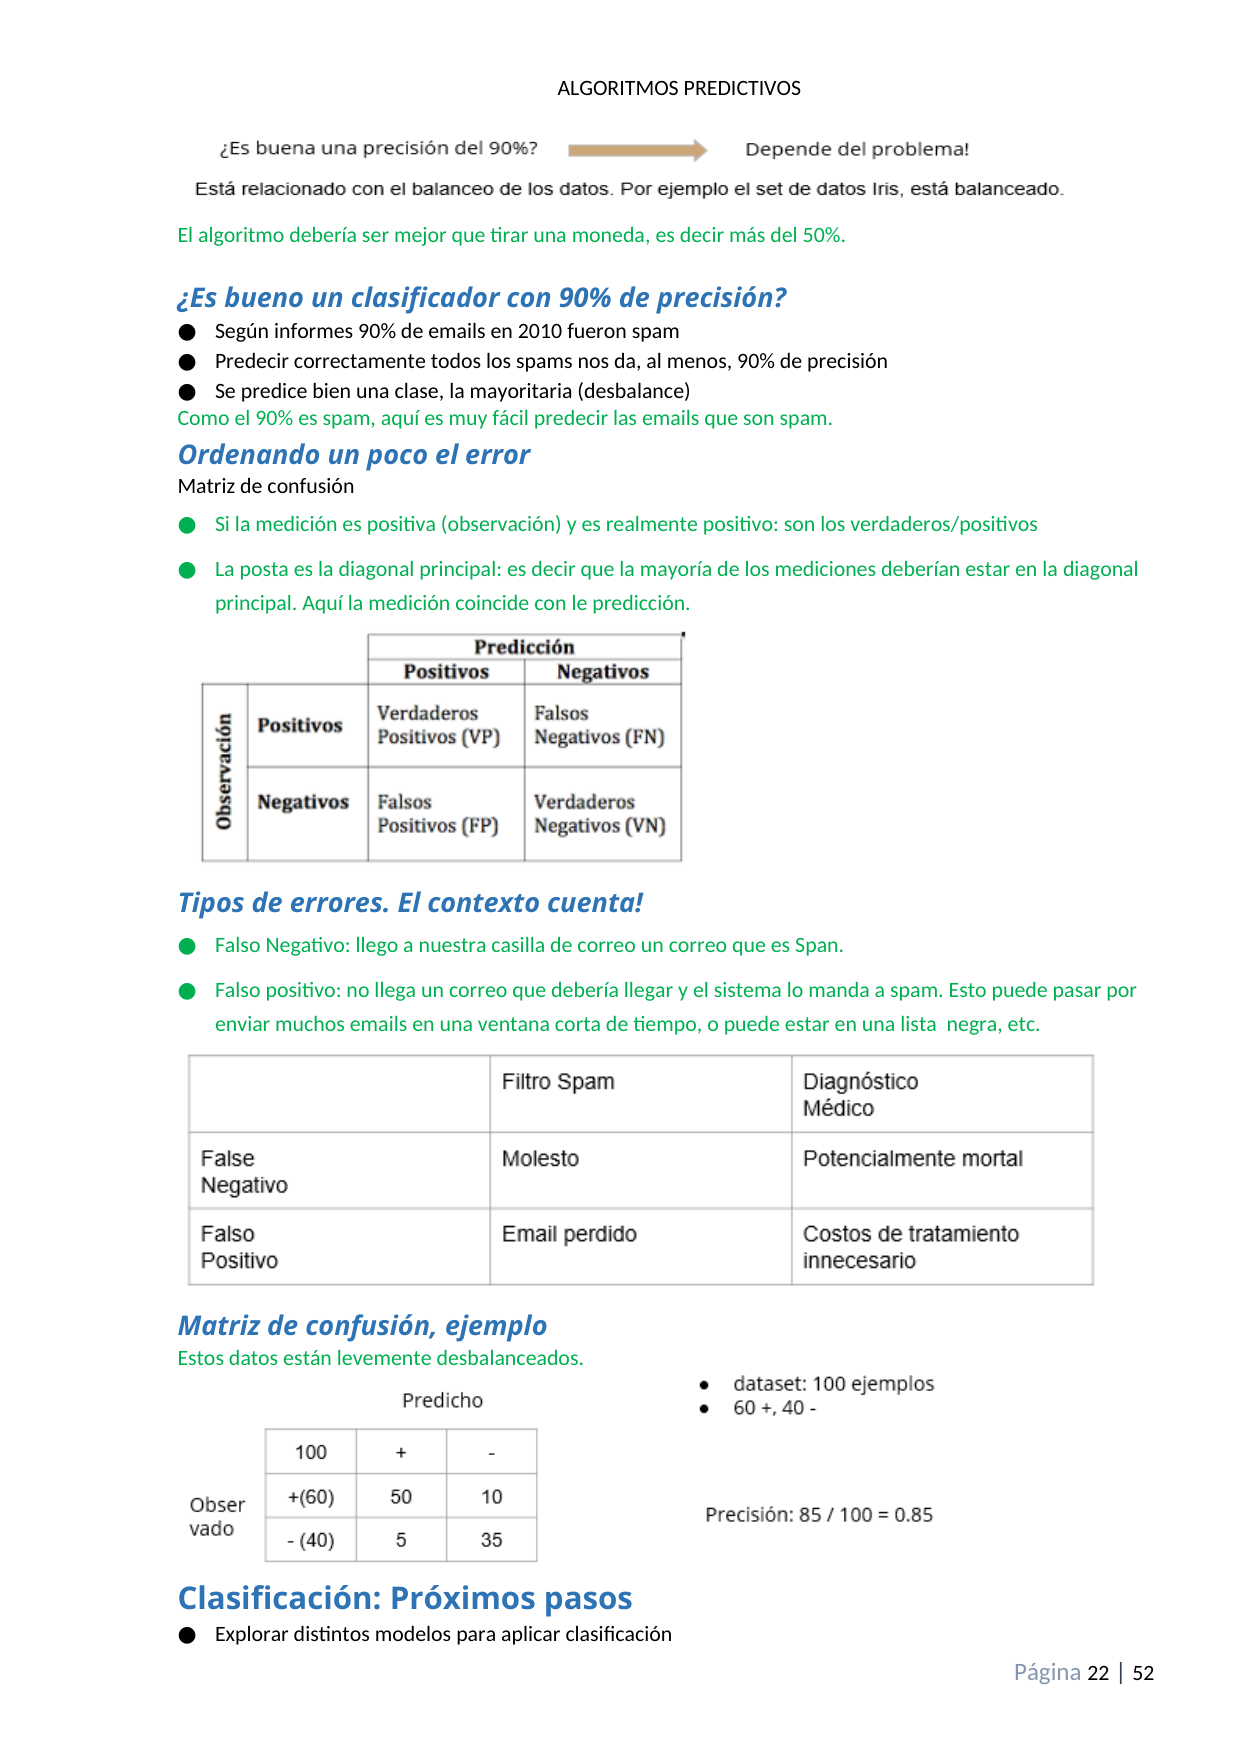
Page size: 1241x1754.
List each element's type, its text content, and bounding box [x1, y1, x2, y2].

list Falso Negativo: llego a nuestra casilla de correo un correo que es Span. [177, 921, 1181, 965]
subtitle Ordenando un poco el error [177, 435, 1181, 472]
text Matriz de confusión [177, 472, 1181, 499]
list Explorar distintos modelos para aplicar clasificación [177, 1618, 1181, 1648]
subtitle Clasificación: Próximos pasos [177, 1576, 1181, 1618]
text Estos datos están levemente desbalanceados. [177, 1344, 1181, 1370]
list Se predice bien una clase, la mayoritaria (desbalance) [177, 375, 1181, 404]
text Como el 90% es spam, aquí es muy fácil predecir las emails que son spam. [177, 404, 1181, 431]
picture [177, 615, 701, 880]
list La posta es la diagonal principal: es decir que la mayoría de los mediciones deberían estar en la diagonal principal. Aquí la medición coincide con le predicción. [177, 544, 1181, 615]
list Si la medición es positiva (observación) y es realmente positivo: son los verdaderos/positivos [177, 499, 1181, 544]
picture [177, 1370, 954, 1572]
subtitle Matriz de confusión, ejemplo [177, 1307, 1181, 1344]
subtitle ¿Es bueno un clasificador con 90% de precisión? [177, 278, 1181, 315]
list Según informes 90% de emails en 2010 fueron spam [177, 315, 1181, 345]
subtitle Tipos de errores. El contexto cuenta! [177, 884, 1181, 921]
text El algoritmo debería ser mejor que tirar una moneda, es decir más del 50%. [177, 221, 1181, 247]
picture [177, 127, 1078, 221]
list Predecir correctamente todos los spams nos da, al menos, 90% de precisión [177, 345, 1181, 375]
picture [177, 1037, 1101, 1303]
list Falso positivo: no llega un correo que debería llegar y el sistema lo manda a spam. Esto puede pasar por enviar muchos emails en una ventana corta de tiempo, o puede estar en una lista negra, etc. [177, 965, 1181, 1037]
